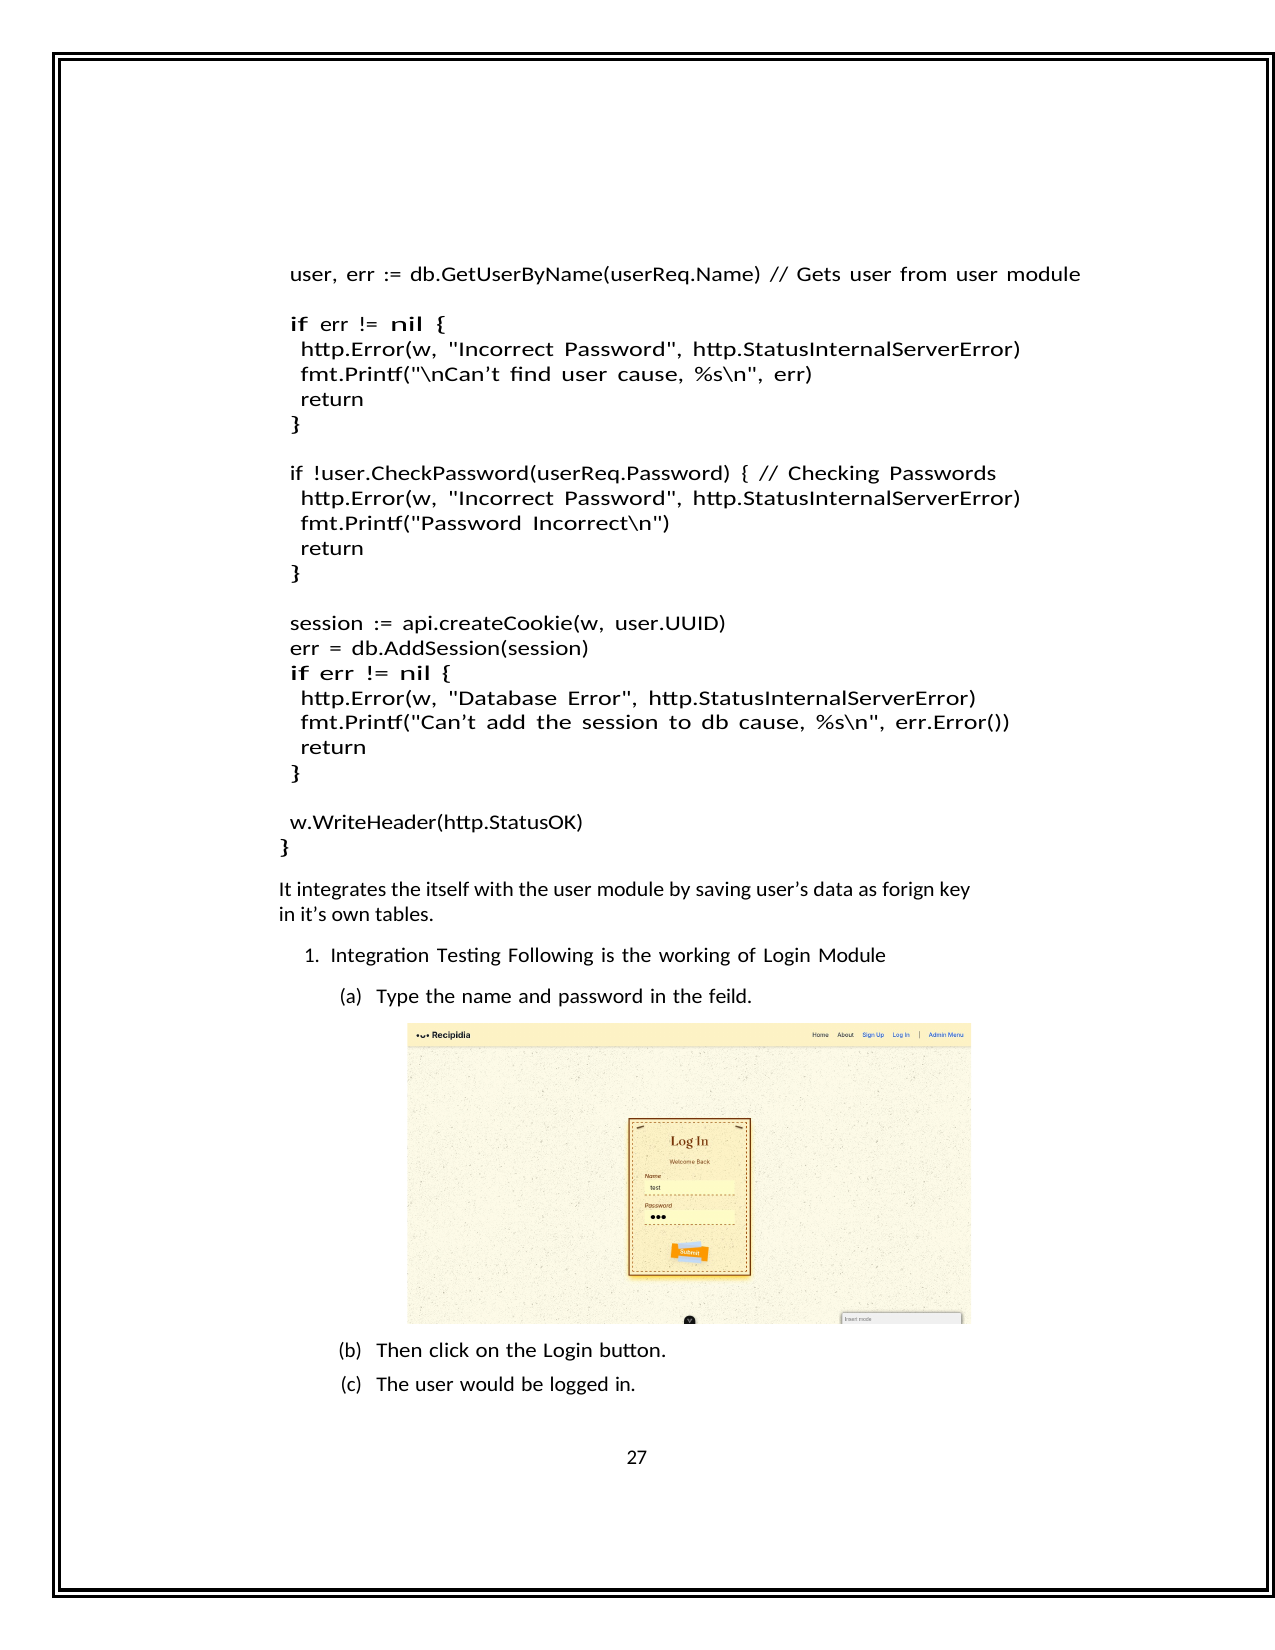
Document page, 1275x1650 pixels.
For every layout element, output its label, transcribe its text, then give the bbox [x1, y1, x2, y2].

text } [289, 411, 1266, 436]
picture [407, 1023, 972, 1034]
text } [279, 834, 1266, 860]
list The user would be logged in. [340, 1371, 1266, 1396]
text w.WriteHeader(http.StatusOK) [289, 809, 1266, 834]
text if !user.CheckPassword(userReq.Password) { // Checking Passwords http.Error(w, "Incorrect Password", http.StatusInternalServerError) fmt.Printf("Password Incorrect\n") [289, 461, 1118, 536]
list Integration Testing Following is the working of Login Module [304, 942, 1266, 968]
text session := api.createCookie(w, user.UUID) err = db.AddSession(session) [289, 610, 738, 660]
text http.Error(w, "Incorrect Password", http.StatusInternalServerError) fmt.Printf("\nCan’t find user cause, %s\n", err) [300, 336, 1118, 386]
text } [289, 560, 1266, 585]
list Then click on the Login button. [338, 1034, 1266, 1363]
text } [289, 760, 1266, 785]
text return [300, 536, 1266, 560]
text return [300, 386, 1266, 411]
text http.Error(w, "Database Error", http.StatusInternalServerError) fmt.Printf("Can’t add the session to db cause, %s\n", err.Error()) return [300, 685, 1053, 760]
list Type the name and password in the feild. [339, 984, 1266, 1009]
text user, err := db.GetUserByName(userReq.Name) // Gets user from user module if err != nil { [289, 236, 1090, 336]
text if err != nil { [289, 660, 1266, 685]
text It integrates the itself with the user module by saving user’s data as forign key in it’s own tables. [279, 876, 988, 926]
